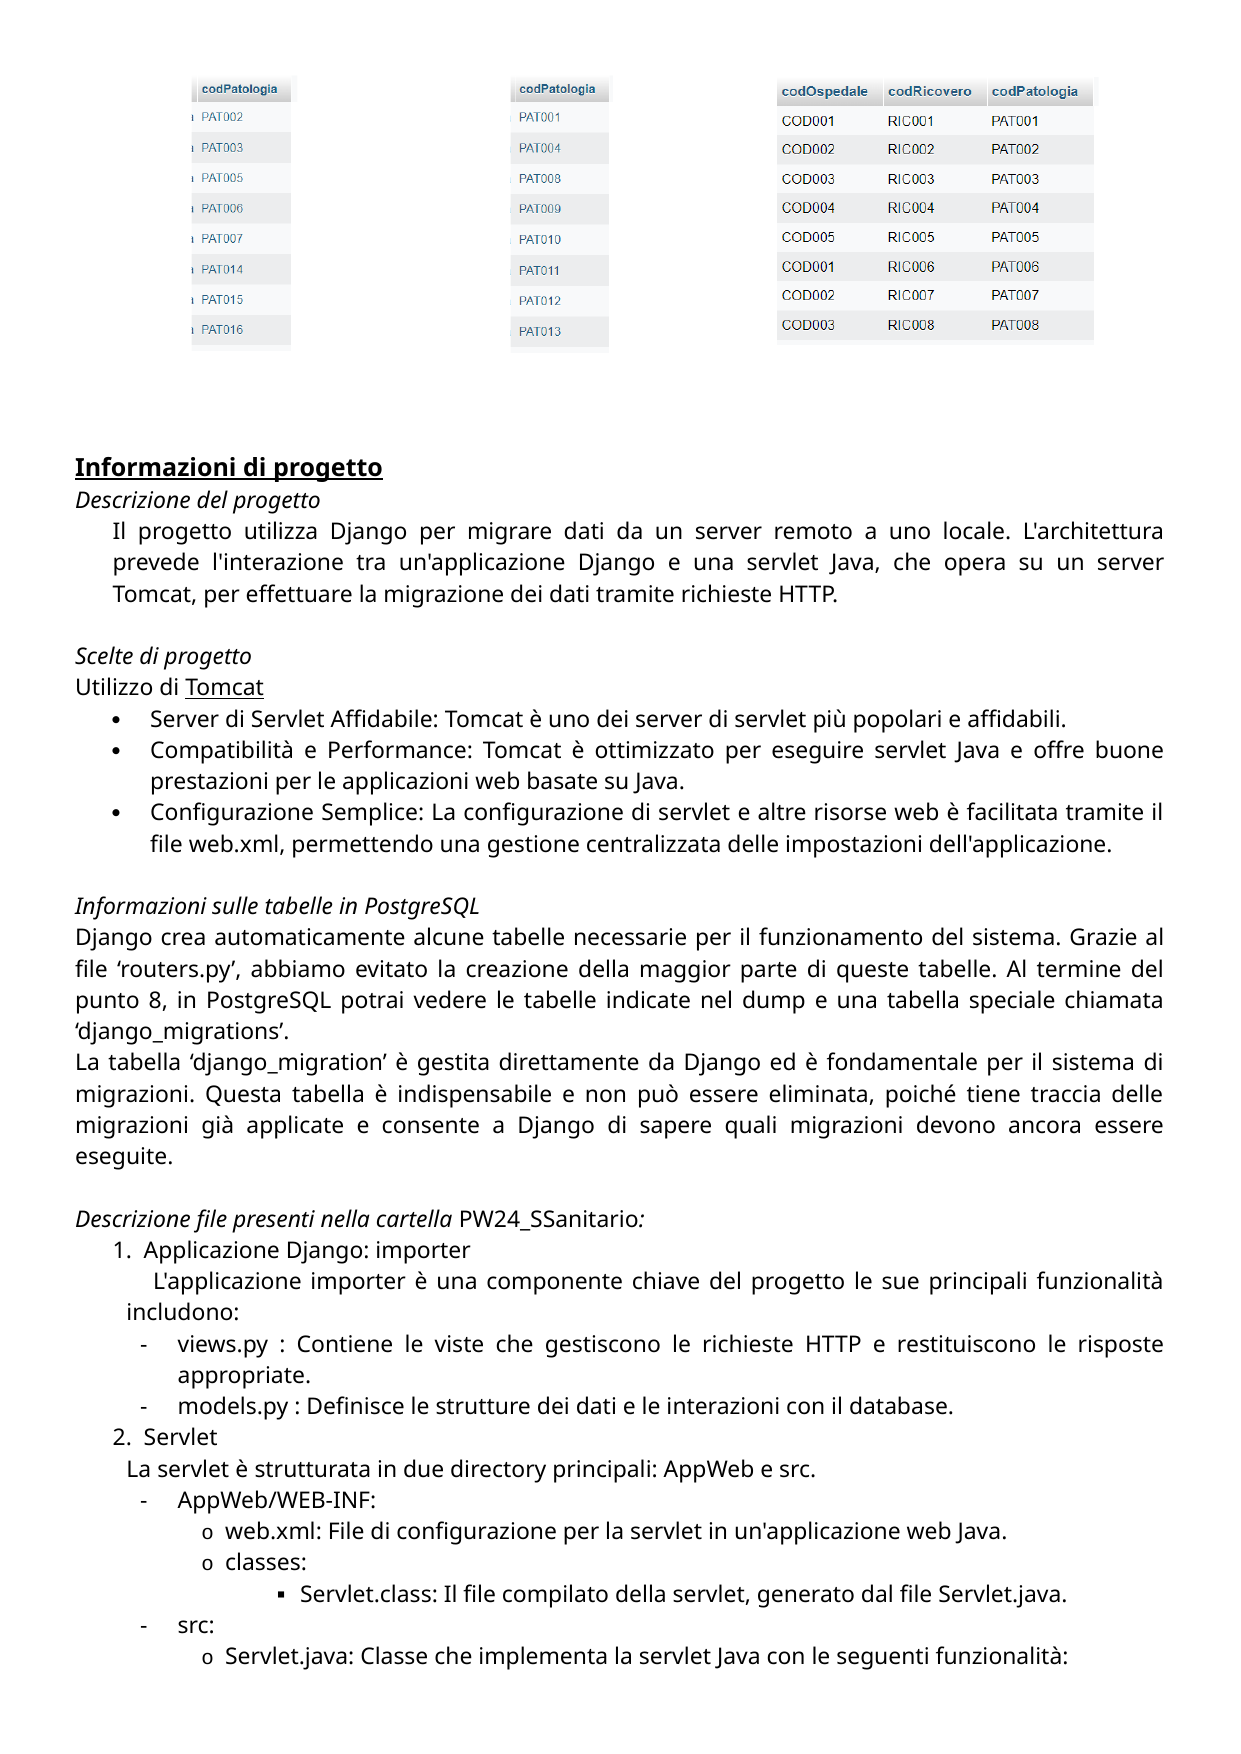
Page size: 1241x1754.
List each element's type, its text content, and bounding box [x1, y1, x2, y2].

text Descrizione file presenti nella cartella PW24_SSanitario: [75, 1202, 1165, 1234]
text L'applicazione importer è una componente chiave del progetto le sue principali funzionalità includono: [126, 1265, 1165, 1327]
text Il progetto utilizza Django per migrare dati da un server remoto a uno locale. L'architettura prevede l'interazione tra un'applicazione Django e una servlet Java, che opera su un server Tomcat, per effettuare la migrazione dei dati tramite richieste HTTP. [112, 515, 1165, 609]
text 1. Applicazione Django: importer [112, 1234, 1165, 1265]
picture [510, 75, 613, 353]
text Informazioni sulle tabelle in PostgreSQL [75, 890, 1165, 921]
text Utilizzo di Tomcat [75, 671, 1165, 702]
text La servlet è strutturata in due directory principali: AppWeb e src. [126, 1452, 1165, 1484]
list Server di Servlet Affidabile: Tomcat è uno dei server di servlet più popolari e affidabili. [112, 702, 1165, 734]
list classes: [201, 1546, 1165, 1577]
text Informazioni di progetto [75, 450, 1165, 484]
text La tabella ‘django_migration’ è gestita direttamente da Django ed è fondamentale per il sistema di migrazioni. Questa tabella è indispensabile e non può essere eliminata, poiché tiene traccia delle migrazioni già applicate e consente a Django di sapere quali migrazioni devono ancora essere eseguite. [75, 1046, 1165, 1171]
list src: [140, 1609, 1165, 1640]
list models.py : Definisce le strutture dei dati e le interazioni con il database. [140, 1390, 1165, 1421]
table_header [414, 75, 709, 356]
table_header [709, 75, 1164, 356]
list Servlet.class: Il file compilato della servlet, generato dal file Servlet.java. [276, 1577, 1165, 1609]
picture [774, 75, 1099, 345]
text Descrizione del progetto [75, 484, 1165, 515]
picture [191, 75, 298, 351]
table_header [75, 75, 414, 356]
list Compatibilità e Performance: Tomcat è ottimizzato per eseguire servlet Java e offre buone prestazioni per le applicazioni web basate su Java. [112, 734, 1165, 796]
list Servlet.java: Classe che implementa la servlet Java con le seguenti funzionalità: [201, 1640, 1165, 1671]
list views.py : Contiene le viste che gestiscono le richieste HTTP e restituiscono le risposte appropriate. [140, 1327, 1165, 1390]
text 2. Servlet [112, 1421, 1165, 1452]
list AppWeb/WEB-INF: [140, 1484, 1165, 1515]
list web.xml: File di configurazione per la servlet in un'applicazione web Java. [201, 1515, 1165, 1546]
list Configurazione Semplice: La configurazione di servlet e altre risorse web è facilitata tramite il file web.xml, permettendo una gestione centralizzata delle impostazioni dell'applicazione. [112, 796, 1165, 859]
text Django crea automaticamente alcune tabelle necessarie per il funzionamento del sistema. Grazie al file ‘routers.py’, abbiamo evitato la creazione della maggior parte di queste tabelle. Al termine del punto 8, in PostgreSQL potrai vedere le tabelle indicate nel dump e una tabella speciale chiamata ‘django_migrations’. [75, 921, 1165, 1046]
text Scelte di progetto [75, 640, 1165, 671]
